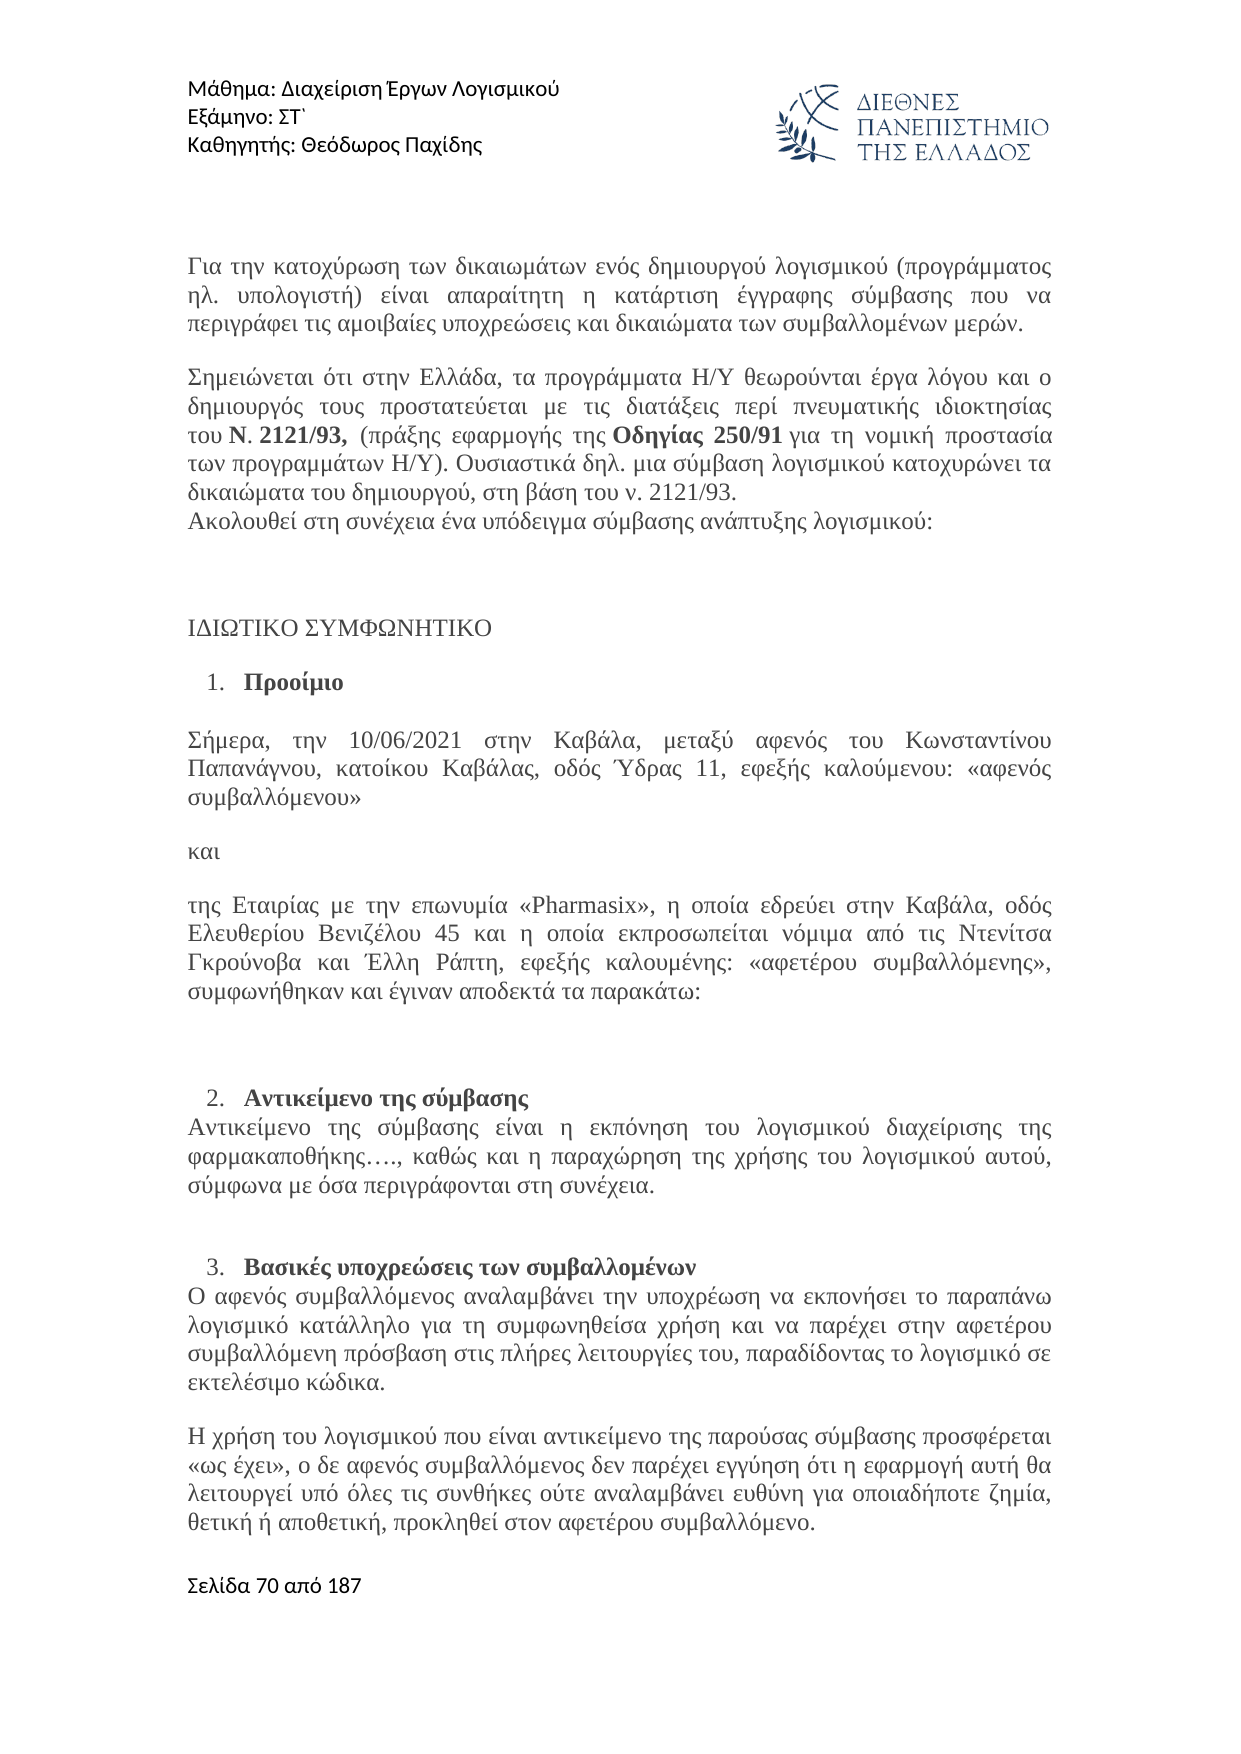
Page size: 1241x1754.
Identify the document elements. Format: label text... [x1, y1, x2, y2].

text Η χρήση του λογισμικού που είναι αντικείμενο της παρούσας σύμβασης προσφέρεται «ως έχει», ο δε αφενός συμβαλλόμενος δεν παρέχει εγγύηση ότι η εφαρμογή αυτή θα λειτουργεί υπό όλες τις συνθήκες ούτε αναλαμβάνει ευθύνη για οποιαδήποτε ζημία, θετική ή αποθετική, προκληθεί στον αφετέρου συμβαλλόμενο. [187, 1421, 1053, 1536]
list Βασικές υποχρεώσεις των συμβαλλομένων [206, 1252, 1053, 1281]
picture [752, 73, 1073, 174]
text και [187, 836, 1053, 865]
text Σημειώνεται ότι στην Ελλάδα, τα προγράμματα Η/Υ θεωρούνται έργα λόγου και ο δημιουργός τους προστατεύεται με τις διατάξεις περί πνευματικής ιδιοκτησίας του Ν. 2121/93, (πράξης εφαρμογής της Οδηγίας 250/91 για τη νομική προστασία των προγραμμάτων Η/Υ). Ουσιαστικά δηλ. μια σύμβαση λογισμικού κατοχυρώνει τα δικαιώματα του δημιουργού, στη βάση του ν. 2121/93. [187, 362, 1053, 506]
list Προοίμιο [206, 667, 1053, 696]
text ΙΔΙΩΤΙΚΟ ΣΥΜΦΩΝΗΤΙΚΟ [187, 613, 1053, 642]
text Αντικείμενο της σύμβασης είναι η εκπόνηση του λογισμικού διαχείρισης της φαρμακαποθήκης…., καθώς και η παραχώρηση της χρήσης του λογισμικού αυτού, σύμφωνα με όσα περιγράφονται στη συνέχεια. [187, 1112, 1053, 1198]
list Αντικείμενο της σύμβασης [206, 1083, 1053, 1112]
text Ακολουθεί στη συνέχεια ένα υπόδειγμα σύμβασης ανάπτυξης λογισμικού: [187, 506, 1053, 535]
text Ο αφενός συμβαλλόμενος αναλαμβάνει την υποχρέωση να εκπονήσει το παραπάνω λογισμικό κατάλληλο για τη συμφωνηθείσα χρήση και να παρέχει στην αφετέρου συμβαλλόμενη πρόσβαση στις πλήρες λειτουργίες του, παραδίδοντας το λογισμικό σε εκτελέσιμο κώδικα. [187, 1281, 1053, 1396]
text Για την κατοχύρωση των δικαιωμάτων ενός δημιουργού λογισμικού (προγράμματος ηλ. υπολογιστή) είναι απαραίτητη η κατάρτιση έγγραφης σύμβασης που να περιγράφει τις αμοιβαίες υποχρεώσεις και δικαιώματα των συμβαλλομένων μερών. [187, 251, 1053, 337]
text Σήμερα, την 10/06/2021 στην Καβάλα, μεταξύ αφενός του Κωνσταντίνου Παπανάγνου, κατοίκου Καβάλας, οδός Ύδρας 11, εφεξής καλούμενου: «αφενός συμβαλλόμενου» [187, 725, 1053, 811]
text της Εταιρίας με την επωνυμία «Pharmasix», η οποία εδρεύει στην Καβάλα, οδός Ελευθερίου Βενιζέλου 45 και η οποία εκπροσωπείται νόμιμα από τις Ντενίτσα Γκρούνοβα και Έλλη Ράπτη, εφεξής καλουμένης: «αφετέρου συμβαλλόμενης», συμφωνήθηκαν και έγιναν αποδεκτά τα παρακάτω: [187, 890, 1053, 1005]
